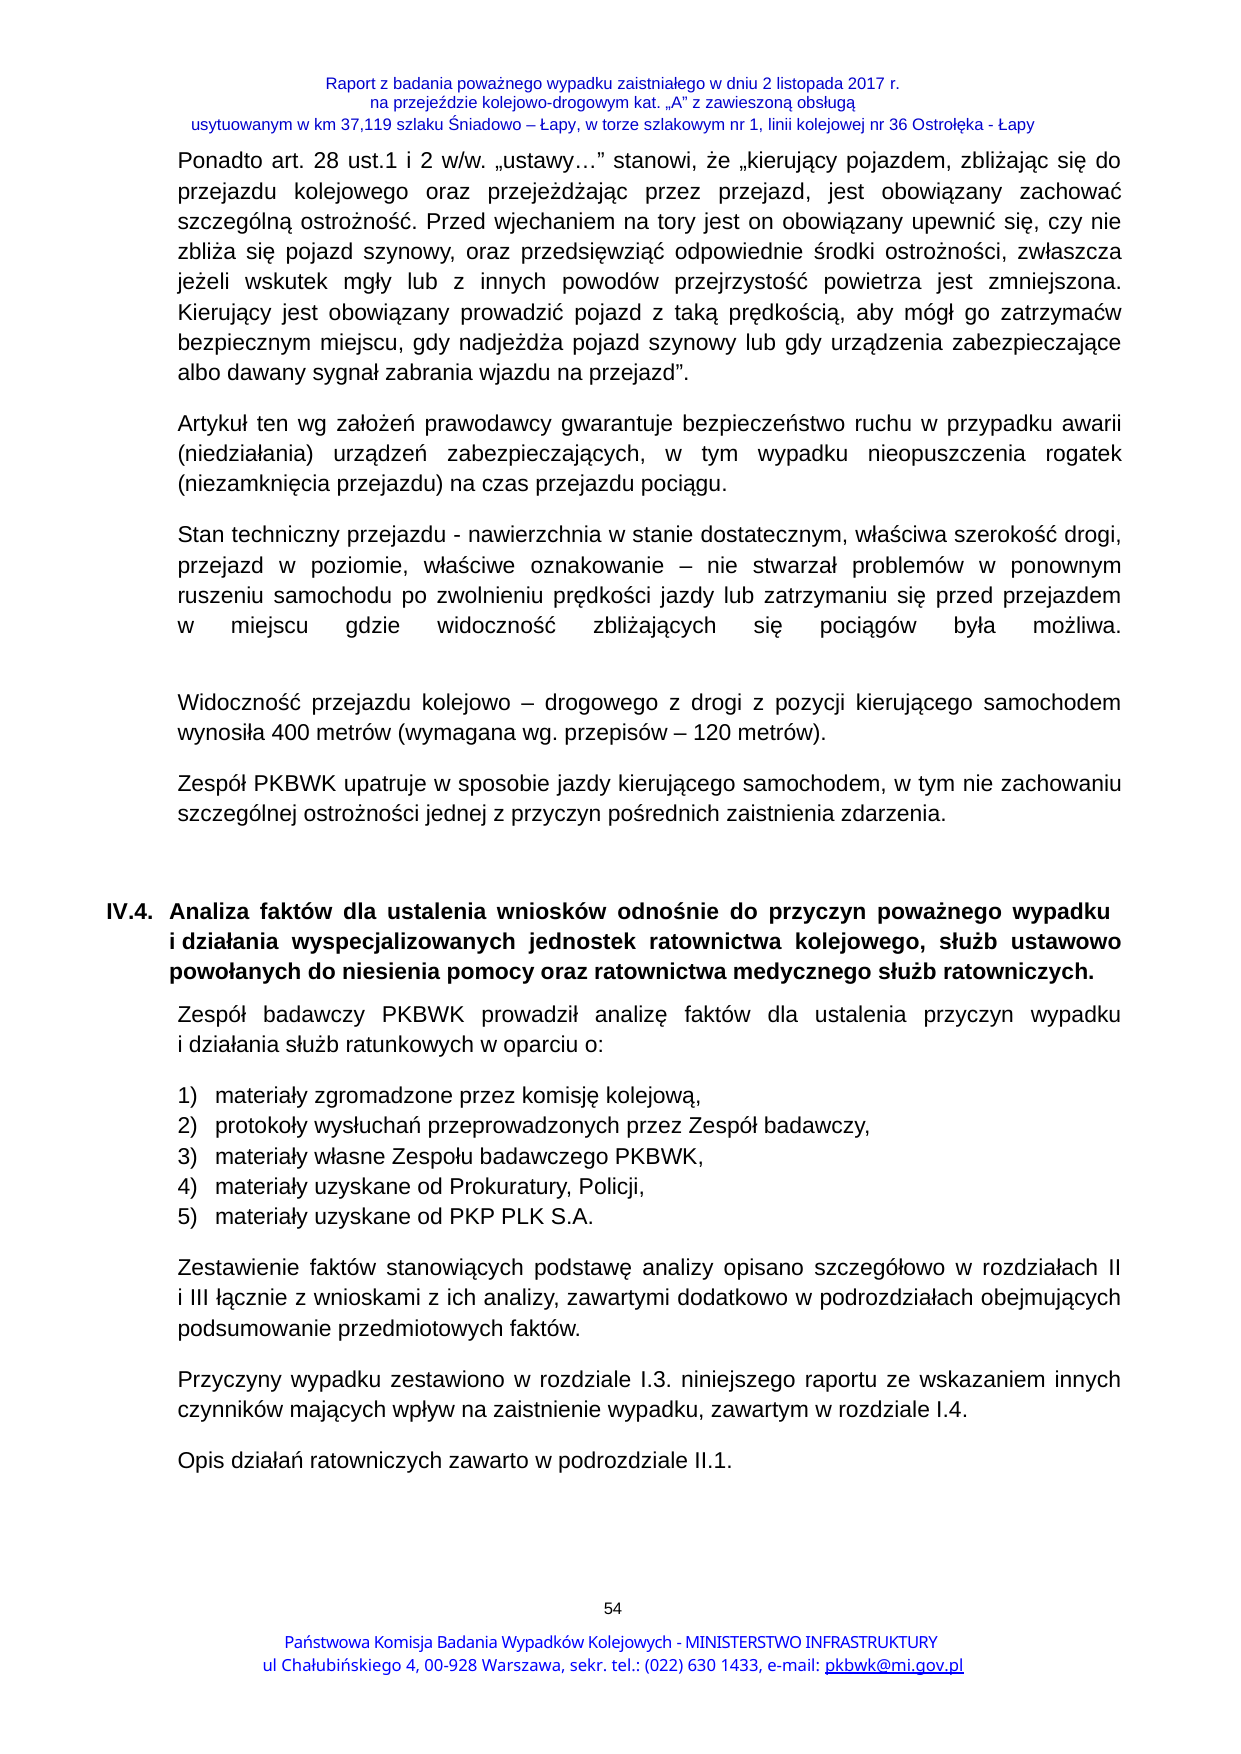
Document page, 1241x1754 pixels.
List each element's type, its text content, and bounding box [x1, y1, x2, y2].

list materiały uzyskane od PKP PLK S.A. [177, 1203, 1122, 1229]
list materiały zgromadzone przez komisję kolejową, [177, 1082, 1122, 1109]
subtitle IV.4. Analiza faktów dla ustalenia wniosków odnośnie do przyczyn poważnego wypadku i działania wyspecjalizowanych jednostek ratownictwa kolejowego, służb ustawowo powołanych do niesienia pomocy oraz ratownictwa medycznego służb ratowniczych. [106, 898, 1122, 985]
list materiały uzyskane od Prokuratury, Policji, [177, 1173, 1122, 1199]
text Zestawienie faktów stanowiących podstawę analizy opisano szczegółowo w rozdziałach II i III łącznie z wnioskami z ich analizy, zawartymi dodatkowo w podrozdziałach obejmujących podsumowanie przedmiotowych faktów. [177, 1254, 1122, 1341]
text Ponadto art. 28 ust.1 i 2 w/w. „ustawy…” stanowi, że „kierujący pojazdem, zbliżając się do przejazdu kolejowego oraz przejeżdżając przez przejazd, jest obowiązany zachować szczególną ostrożność. Przed wjechaniem na tory jest on obowiązany upewnić się, czy nie zbliża się pojazd szynowy, oraz przedsięwziąć odpowiednie środki ostrożności, zwłaszcza jeżeli wskutek mgły lub z innych powodów przejrzystość powietrza jest zmniejszona. Kierujący jest obowiązany prowadzić pojazd z taką prędkością, aby mógł go zatrzymaćw bezpiecznym miejscu, gdy nadjeżdża pojazd szynowy lub gdy urządzenia zabezpieczające albo dawany sygnał zabrania wjazdu na przejazd”. [177, 147, 1122, 385]
list materiały własne Zespołu badawczego PKBWK, [177, 1143, 1122, 1169]
text Widoczność przejazdu kolejowo – drogowego z drogi z pozycji kierującego samochodem wynosiła 400 metrów (wymagana wg. przepisów – 120 metrów). [177, 688, 1122, 745]
text Artykuł ten wg założeń prawodawcy gwarantuje bezpieczeństwo ruchu w przypadku awarii (niedziałania) urządzeń zabezpieczających, w tym wypadku nieopuszczenia rogatek (niezamknięcia przejazdu) na czas przejazdu pociągu. [177, 410, 1122, 497]
list protokoły wysłuchań przeprowadzonych przez Zespół badawczy, [177, 1112, 1122, 1139]
text Stan techniczny przejazdu - nawierzchnia w stanie dostatecznym, właściwa szerokość drogi, przejazd w poziomie, właściwe oznakowanie – nie stwarzał problemów w ponownym ruszeniu samochodu po zwolnieniu prędkości jazdy lub zatrzymaniu się przed przejazdem w miejscu gdzie widoczność zbliżających się pociągów była możliwa. [177, 521, 1122, 664]
text Zespół badawczy PKBWK prowadził analizę faktów dla ustalenia przyczyn wypadku i działania służb ratunkowych w oparciu o: [177, 1001, 1122, 1058]
text Opis działań ratowniczych zawarto w podrozdziale II.1. [177, 1447, 1122, 1473]
text Zespół PKBWK upatruje w sposobie jazdy kierującego samochodem, w tym nie zachowaniu szczególnej ostrożności jednej z przyczyn pośrednich zaistnienia zdarzenia. [177, 770, 1122, 826]
text Przyczyny wypadku zestawiono w rozdziale I.3. niniejszego raportu ze wskazaniem innych czynników mających wpływ na zaistnienie wypadku, zawartym w rozdziale I.4. [177, 1366, 1122, 1422]
